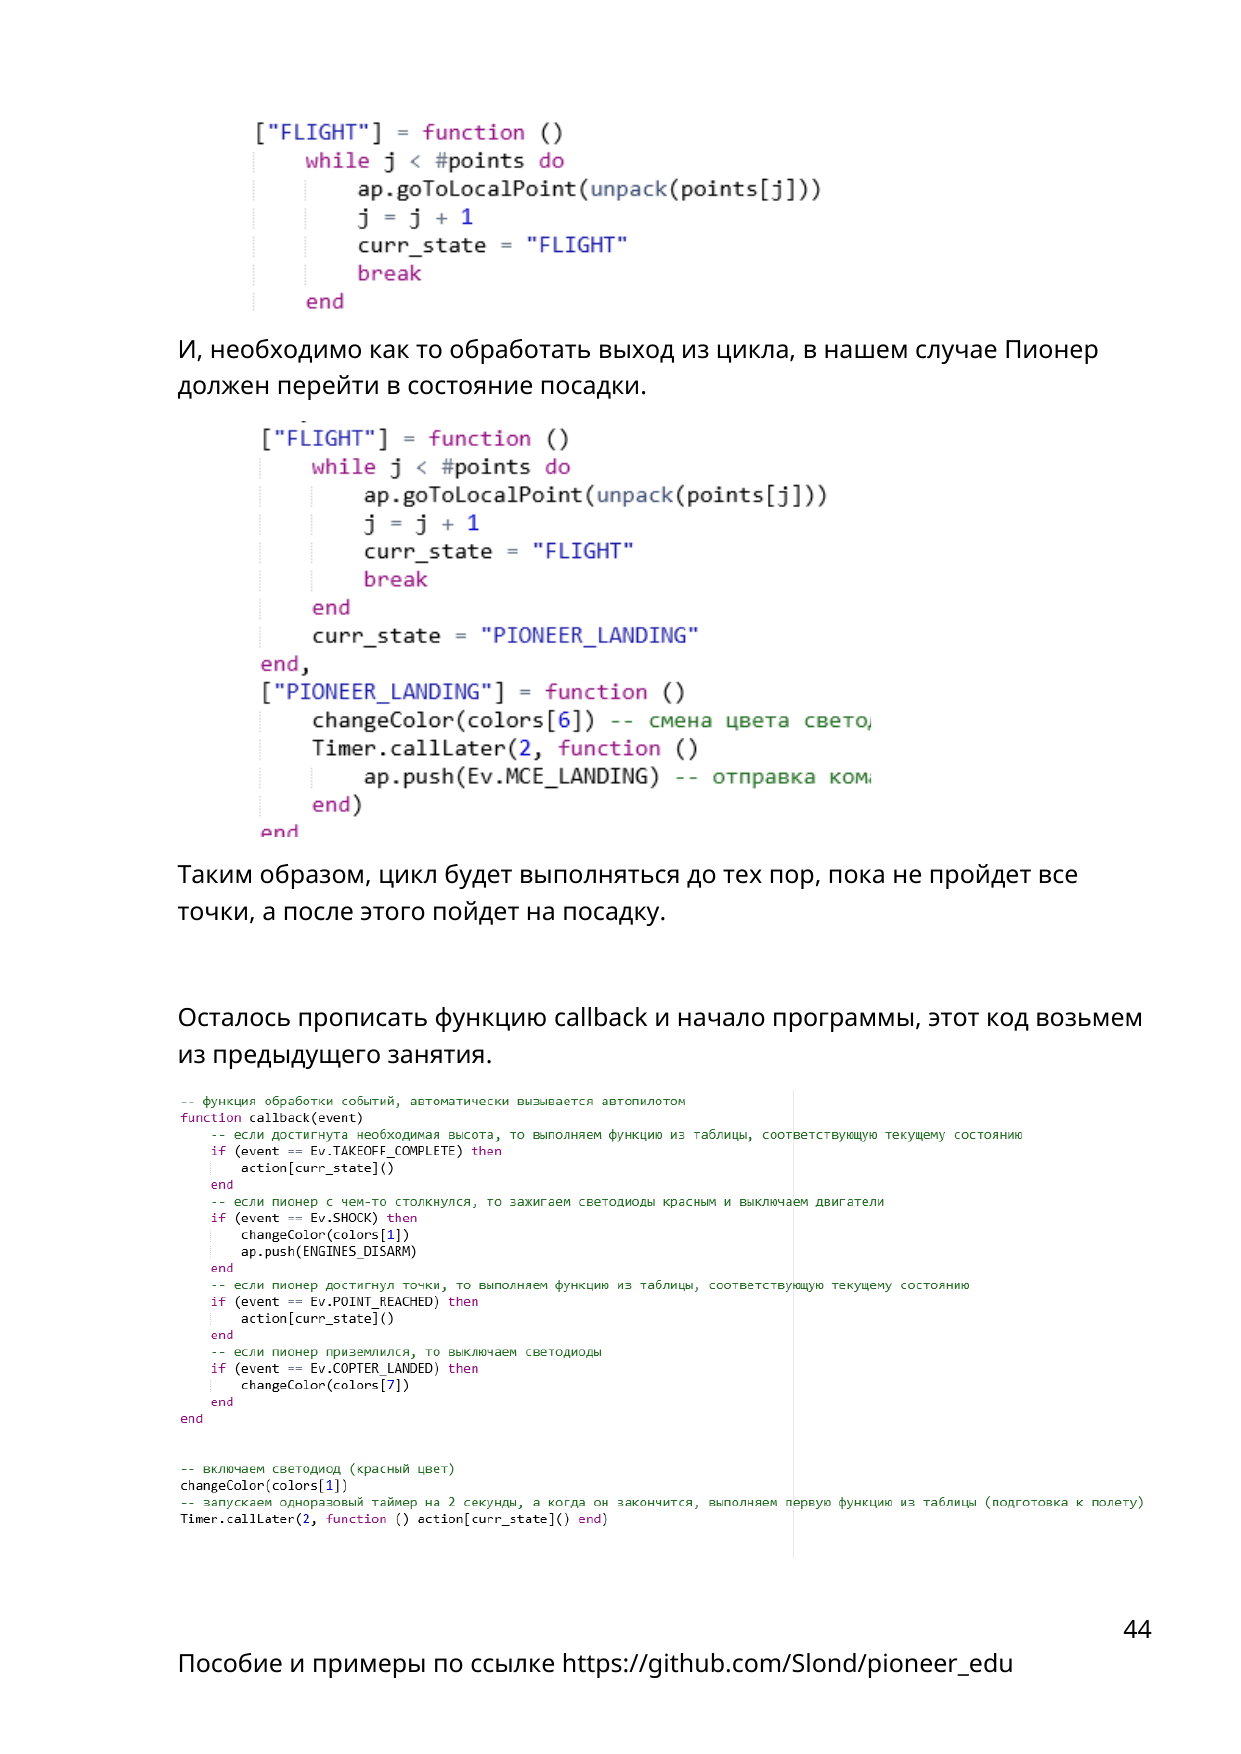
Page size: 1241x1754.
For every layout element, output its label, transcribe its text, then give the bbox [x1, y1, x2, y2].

text Осталось прописать функцию callback и начало программы, этот код возьмем из предыдущего занятия. [177, 1000, 1152, 1071]
picture [251, 118, 833, 312]
picture [251, 421, 872, 837]
picture [177, 1090, 1152, 1558]
text И, необходимо как то обработать выход из цикла, в нашем случае Пионер должен перейти в состояние посадки. [177, 331, 1152, 402]
text Таким образом, цикл будет выполняться до тех пор, пока не пройдет все точки, а после этого пойдет на посадку. [177, 856, 1152, 927]
